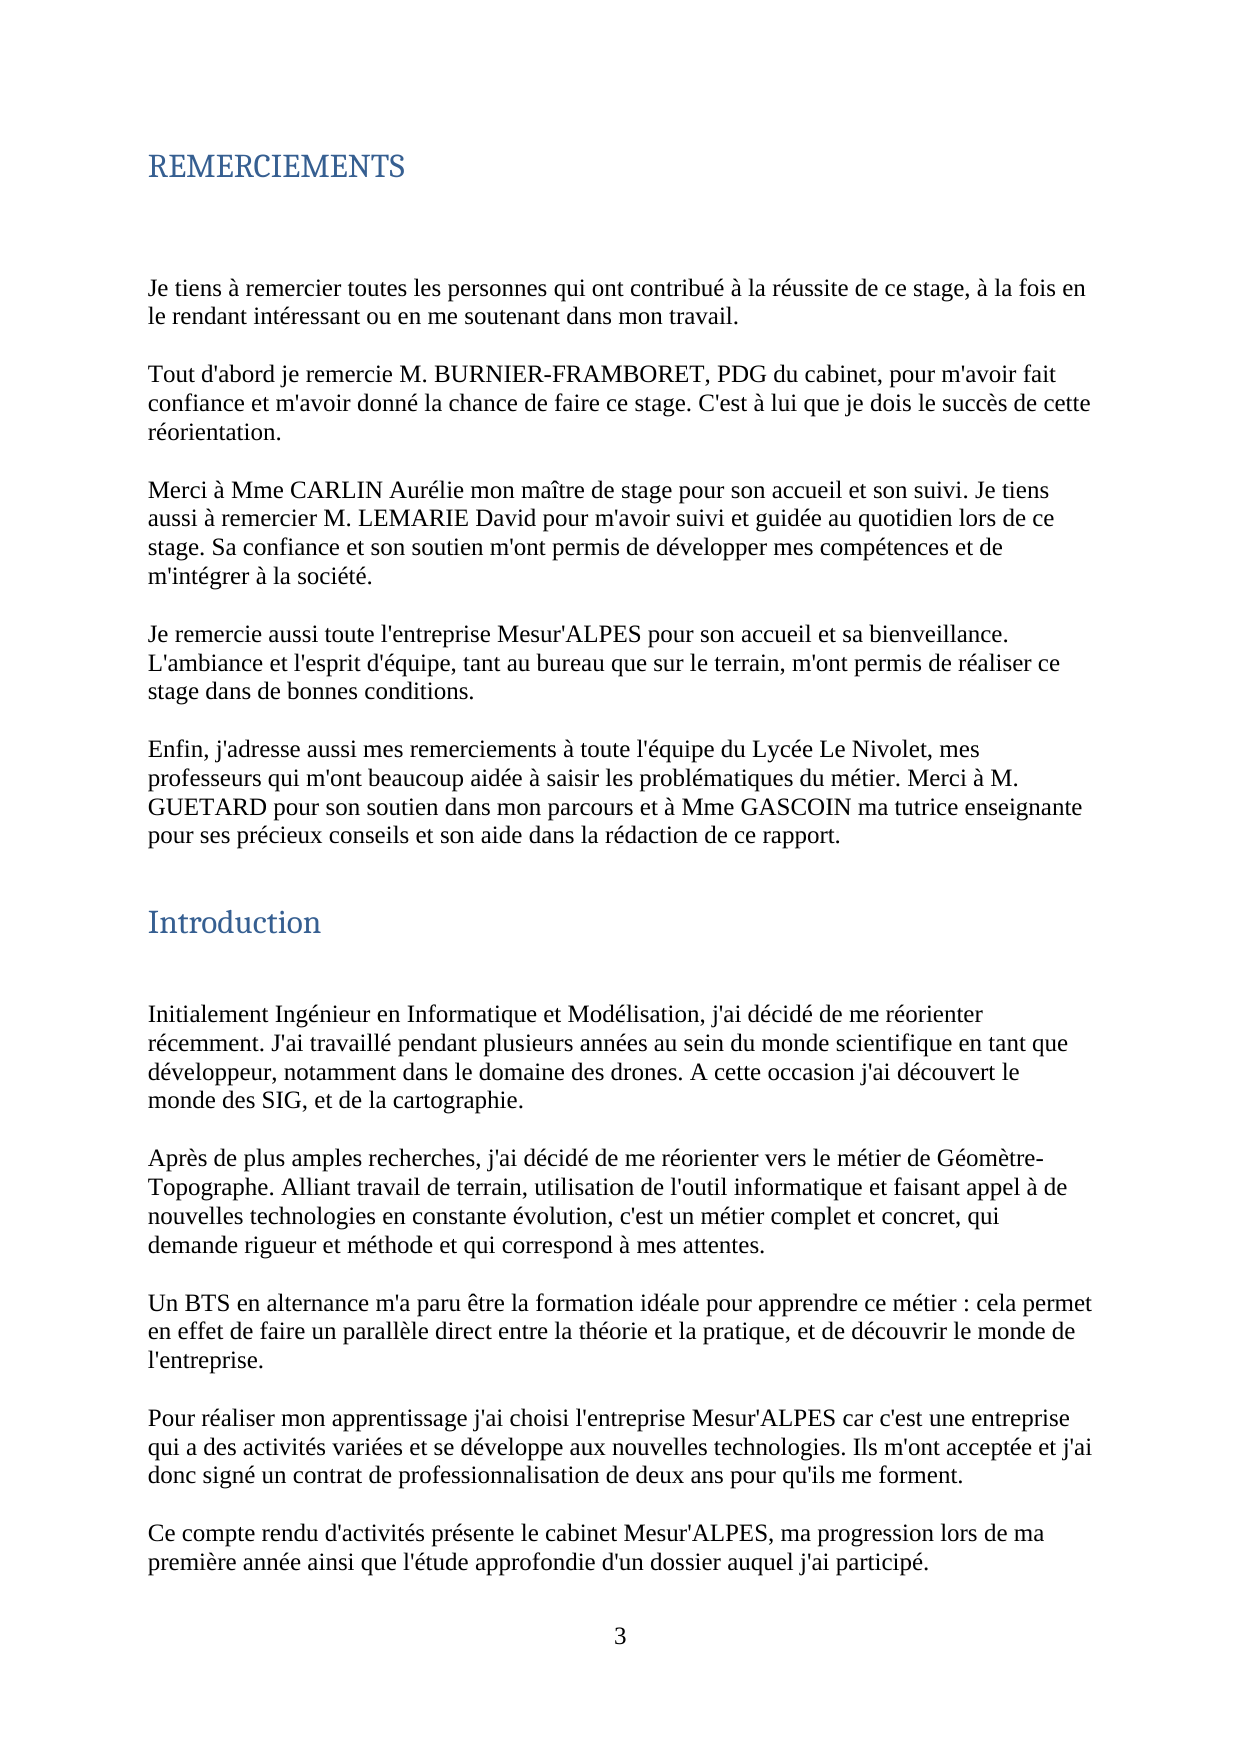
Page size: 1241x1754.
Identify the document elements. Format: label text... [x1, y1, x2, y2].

text Ce compte rendu d'activités présente le cabinet Mesur'ALPES, ma progression lors de ma première année ainsi que l'étude approfondie d'un dossier auquel j'ai participé. [148, 1518, 1093, 1576]
text Je remercie aussi toute l'entreprise Mesur'ALPES pour son accueil et sa bienveillance. L'ambiance et l'esprit d'équipe, tant au bureau que sur le terrain, m'ont permis de réaliser ce stage dans de bonnes conditions. [148, 619, 1093, 705]
text Après de plus amples recherches, j'ai décidé de me réorienter vers le métier de Géomètre-Topographe. Alliant travail de terrain, utilisation de l'outil informatique et faisant appel à de nouvelles technologies en constante évolution, c'est un métier complet et concret, qui demande rigueur et méthode et qui correspond à mes attentes. [148, 1143, 1093, 1258]
text Pour réaliser mon apprentissage j'ai choisi l'entreprise Mesur'ALPES car c'est une entreprise qui a des activités variées et se développe aux nouvelles technologies. Ils m'ont acceptée et j'ai donc signé un contrat de professionnalisation de deux ans pour qu'ils me forment. [148, 1403, 1093, 1489]
text Enfin, j'adresse aussi mes remerciements à toute l'équipe du Lycée Le Nivolet, mes professeurs qui m'ont beaucoup aidée à saisir les problématiques du métier. Merci à M. GUETARD pour son soutien dans mon parcours et à Mme GASCOIN ma tutrice enseignante pour ses précieux conseils et son aide dans la rédaction de ce rapport. [148, 734, 1093, 849]
subtitle Introduction [148, 903, 1093, 941]
text Merci à Mme CARLIN Aurélie mon maître de stage pour son accueil et son suivi. Je tiens aussi à remercier M. LEMARIE David pour m'avoir suivi et guidée au quotidien lors de ce stage. Sa confiance et son soutien m'ont permis de développer mes compétences et de m'intégrer à la société. [148, 475, 1093, 590]
text Tout d'abord je remercie M. BURNIER-FRAMBORET, PDG du cabinet, pour m'avoir fait confiance et m'avoir donné la chance de faire ce stage. C'est à lui que je dois le succès de cette réorientation. [148, 359, 1093, 446]
subtitle REMERCIEMENTS [148, 148, 1093, 186]
text Je tiens à remercier toutes les personnes qui ont contribué à la réussite de ce stage, à la fois en le rendant intéressant ou en me soutenant dans mon travail. [148, 273, 1093, 330]
text Un BTS en alternance m'a paru être la formation idéale pour apprendre ce métier : cela permet en effet de faire un parallèle direct entre la théorie et la pratique, et de découvrir le monde de l'entreprise. [148, 1288, 1093, 1374]
text Initialement Ingénieur en Informatique et Modélisation, j'ai décidé de me réorienter récemment. J'ai travaillé pendant plusieurs années au sein du monde scientifique en tant que développeur, notamment dans le domaine des drones. A cette occasion j'ai découvert le monde des SIG, et de la cartographie. [148, 999, 1093, 1114]
